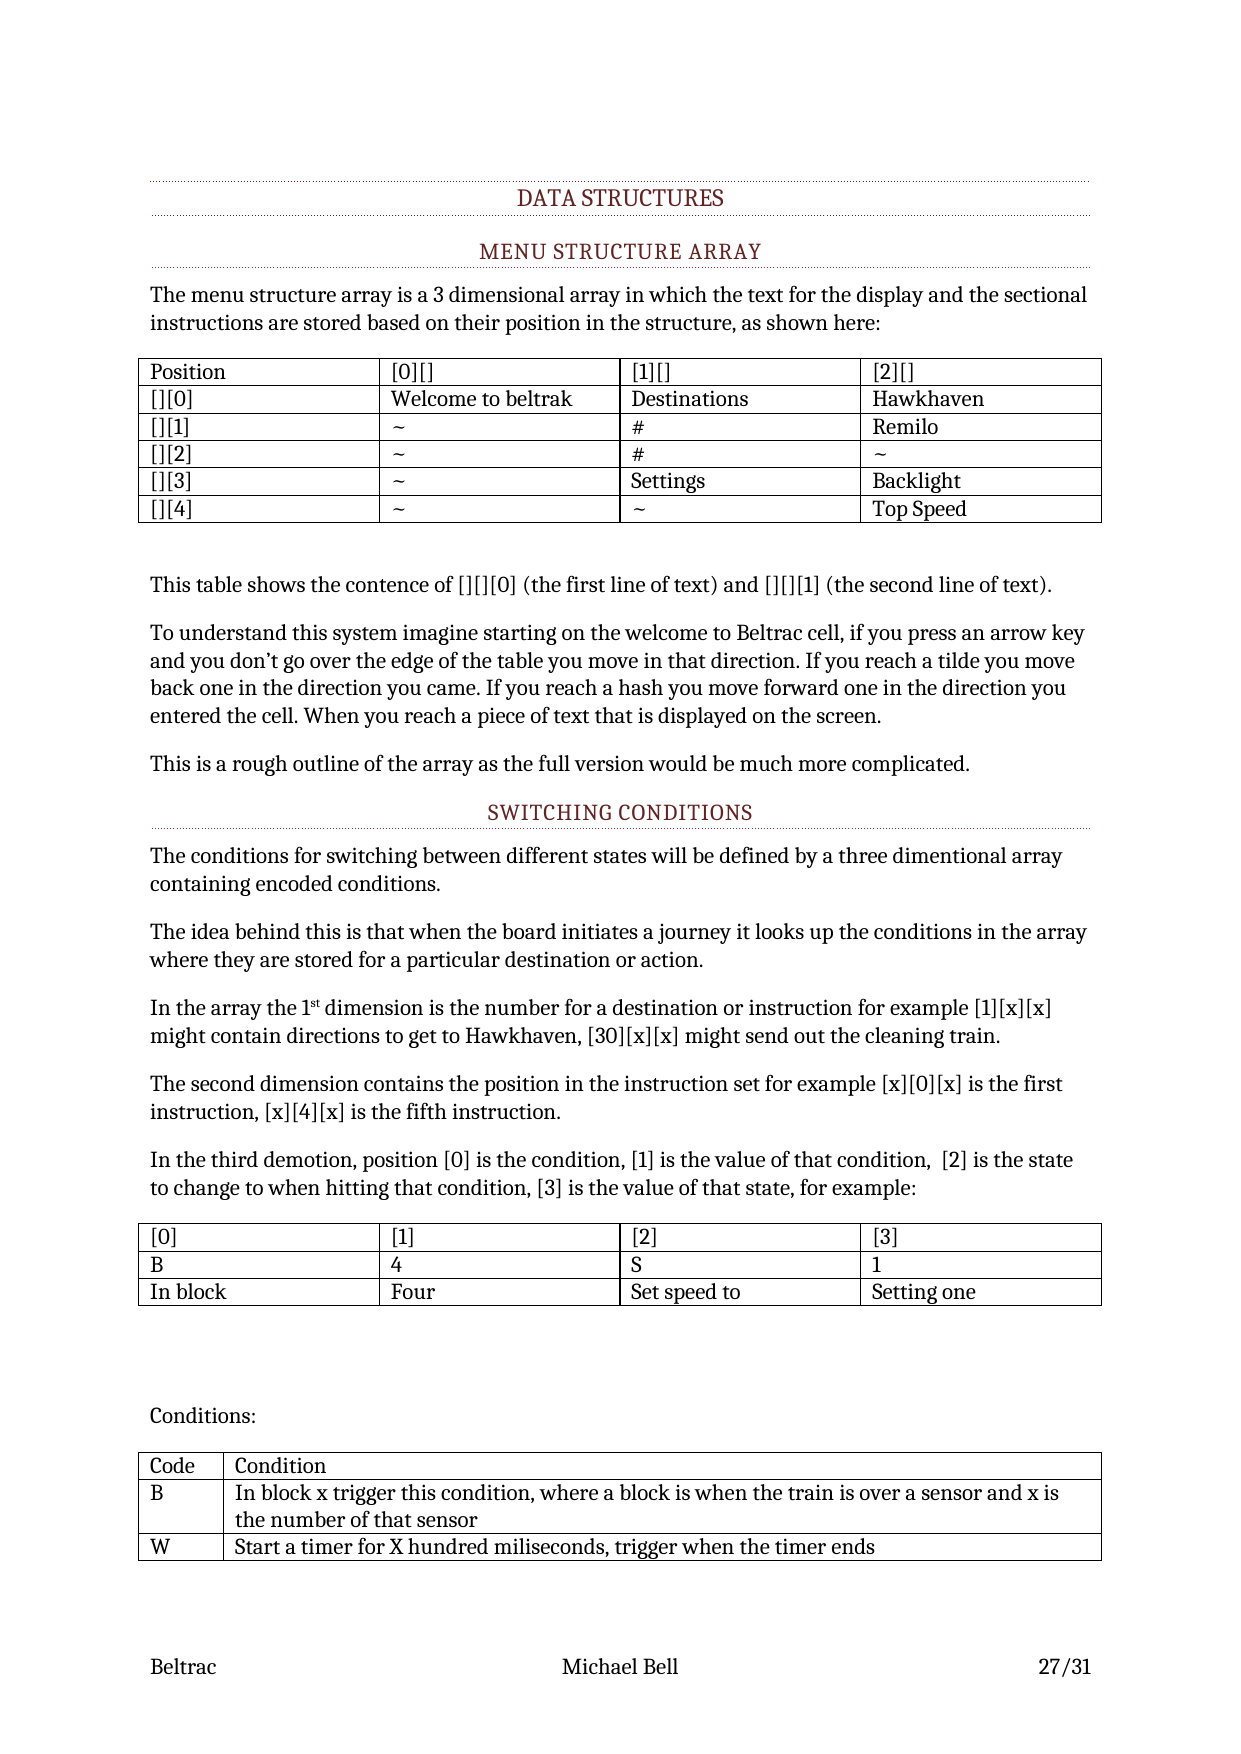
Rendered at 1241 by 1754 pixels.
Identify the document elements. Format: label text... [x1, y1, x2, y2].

table_cell 1 [861, 1252, 1101, 1278]
subtitle Menu Structure Array [150, 238, 1090, 268]
table_cell Set speed to [621, 1279, 860, 1305]
table_cell ~ [380, 468, 619, 495]
table_cell [][0] [139, 386, 379, 412]
table_cell In block [139, 1279, 379, 1305]
text In the array the 1st dimension is the number for a destination or instruction for example [1][x][x] might contain directions to get to Hawkhaven, [30][x][x] might send out the cleaning train. [150, 995, 1090, 1049]
table_header [2][] [861, 359, 1101, 385]
text This is a rough outline of the array as the full version would be much more complicated. [150, 751, 1090, 778]
table_cell Settings [621, 468, 860, 495]
table_cell 4 [380, 1252, 619, 1278]
table_cell Setting one [861, 1279, 1101, 1305]
table_cell Backlight [861, 468, 1101, 495]
table_cell # [621, 441, 860, 467]
subtitle Switching Conditions [150, 800, 1090, 829]
text The second dimension contains the position in the instruction set for example [x][0][x] is the first instruction, [x][4][x] is the fifth instruction. [150, 1071, 1090, 1125]
table_cell Start a timer for X hundred miliseconds, trigger when the timer ends [224, 1534, 1101, 1560]
table_cell Hawkhaven [861, 386, 1101, 412]
table_cell ~ [380, 414, 619, 440]
table_cell ~ [380, 496, 619, 522]
table_header [0] [139, 1224, 379, 1251]
table_cell Destinations [621, 386, 860, 412]
table_cell [][2] [139, 441, 379, 467]
table_cell ~ [861, 441, 1101, 467]
table_header [3] [861, 1224, 1101, 1251]
text The conditions for switching between different states will be defined by a three dimentional array containing encoded conditions. [150, 843, 1090, 897]
text This table shows the contence of [][][0] (the first line of text) and [][][1] (the second line of text). [150, 572, 1090, 598]
table_header Code [139, 1453, 223, 1479]
text The menu structure array is a 3 dimensional array in which the text for the display and the sectional instructions are stored based on their position in the structure, as shown here: [150, 282, 1090, 336]
table_header Position [139, 359, 379, 385]
table_cell B [139, 1480, 223, 1533]
table_cell Four [380, 1279, 619, 1305]
text Conditions: [150, 1403, 1090, 1429]
table_header [0][] [380, 359, 619, 385]
subtitle Data Structures [150, 181, 1090, 216]
table_cell # [621, 414, 860, 440]
table_cell In block x trigger this condition, where a block is when the train is over a sensor and x is the number of that sensor [224, 1480, 1101, 1533]
table_cell ~ [621, 496, 860, 522]
table_cell Top Speed [861, 496, 1101, 522]
table_cell Remilo [861, 414, 1101, 440]
table_cell [][3] [139, 468, 379, 495]
table_header Condition [224, 1453, 1101, 1479]
text In the third demotion, position [0] is the condition, [1] is the value of that condition, [2] is the state to change to when hitting that condition, [3] is the value of that state, for example: [150, 1147, 1090, 1201]
table_header [1][] [621, 359, 860, 385]
table_header [1] [380, 1224, 619, 1251]
table_cell B [139, 1252, 379, 1278]
table_cell Welcome to beltrak [380, 386, 619, 412]
table_cell [][1] [139, 414, 379, 440]
table_cell ~ [380, 441, 619, 467]
text To understand this system imagine starting on the welcome to Beltrac cell, if you press an arrow key and you don’t go over the edge of the table you move in that direction. If you reach a tilde you move back one in the direction you came. If you reach a hash you move forward one in the direction you entered the cell. When you reach a piece of text that is displayed on the screen. [150, 620, 1090, 729]
table_cell S [621, 1252, 860, 1278]
table_cell [][4] [139, 496, 379, 522]
table_header [2] [621, 1224, 860, 1251]
text The idea behind this is that when the board initiates a journey it looks up the conditions in the array where they are stored for a particular destination or action. [150, 919, 1090, 973]
table_cell W [139, 1534, 223, 1560]
